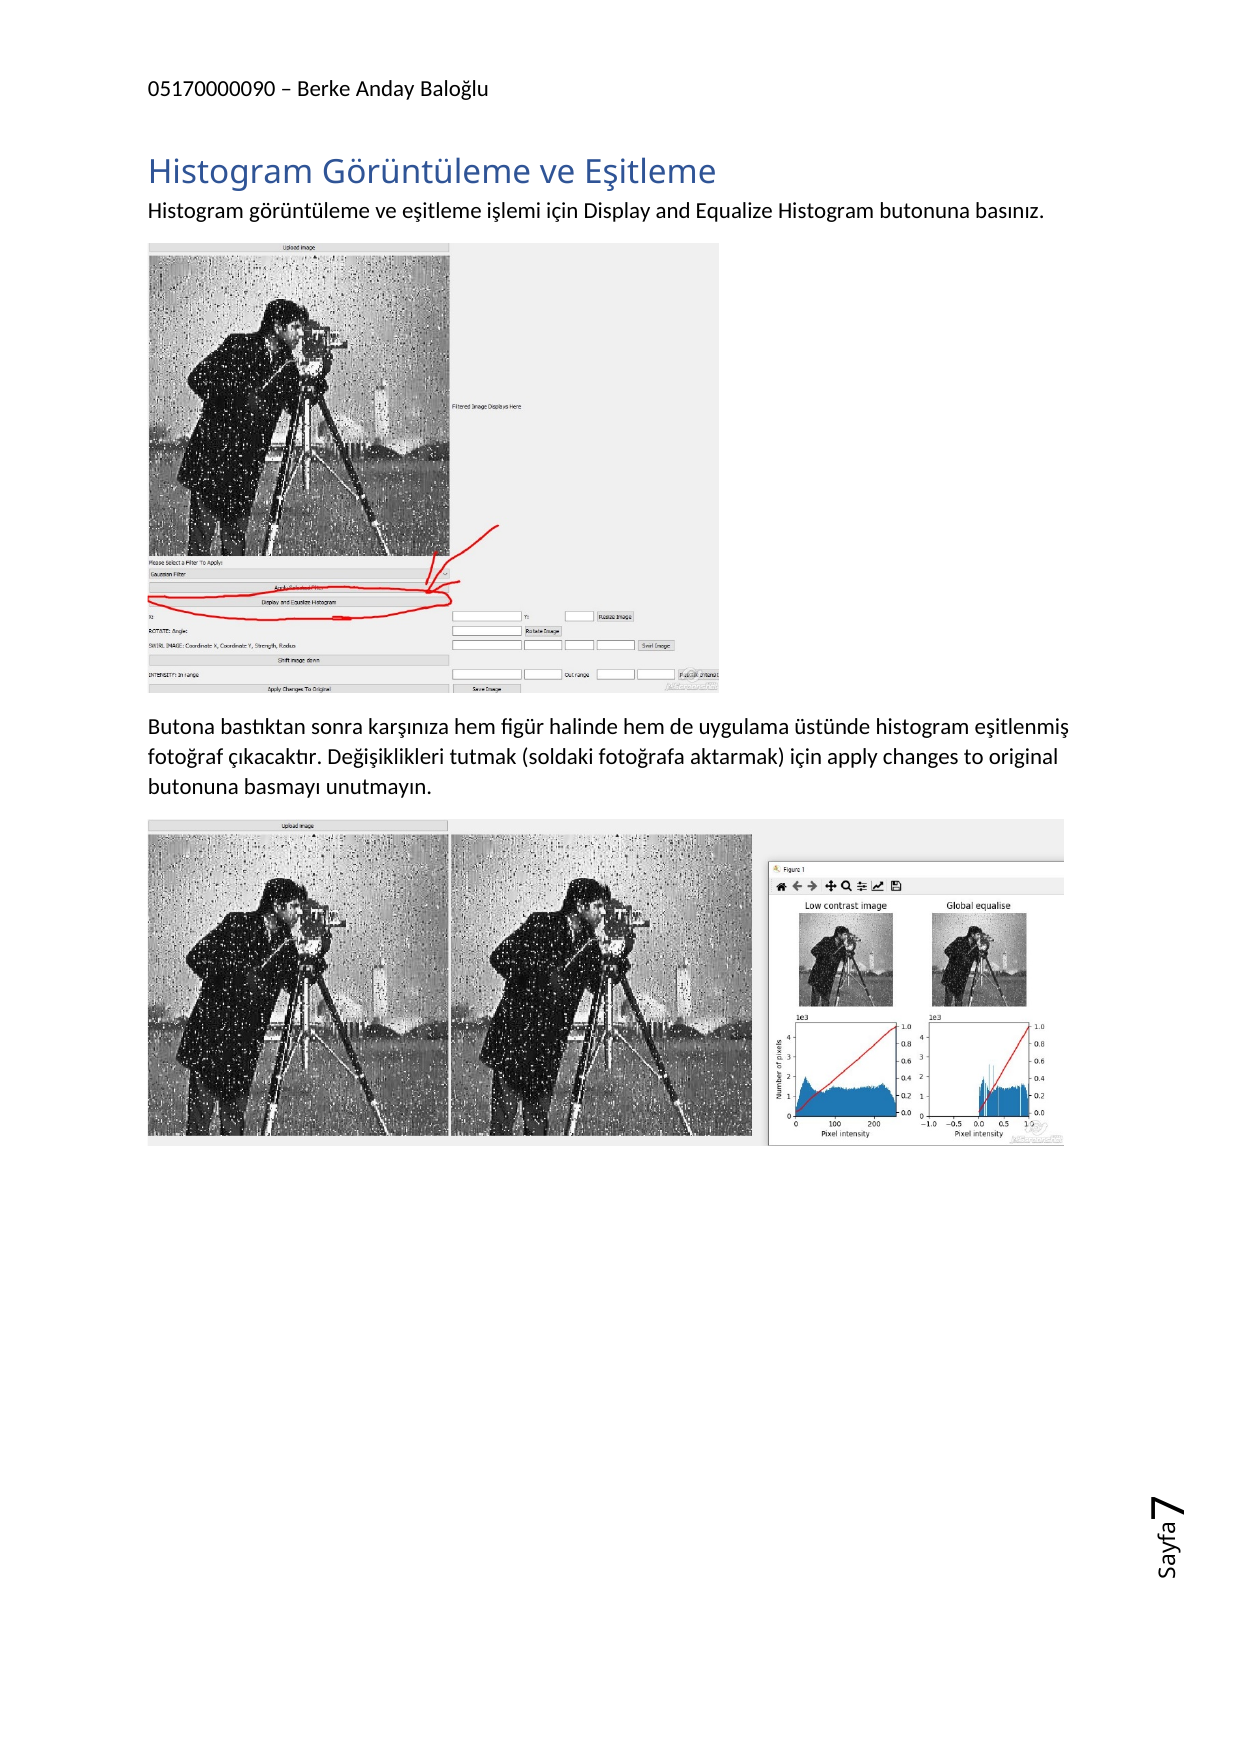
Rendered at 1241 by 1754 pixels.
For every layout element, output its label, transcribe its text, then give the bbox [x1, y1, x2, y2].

subtitle Histogram Görüntüleme ve Eşitleme [148, 148, 1093, 193]
picture [147, 243, 719, 693]
picture [147, 819, 1064, 1146]
text Butona bastıktan sonra karşınıza hem figür halinde hem de uygulama üstünde histogram eşitlenmiş fotoğraf çıkacaktır. Değişiklikleri tutmak (soldaki fotoğrafa aktarmak) için apply changes to original butonuna basmayı unutmayın. [148, 712, 1093, 800]
text Histogram görüntüleme ve eşitleme işlemi için Display and Equalize Histogram butonuna basınız. [148, 197, 1093, 224]
